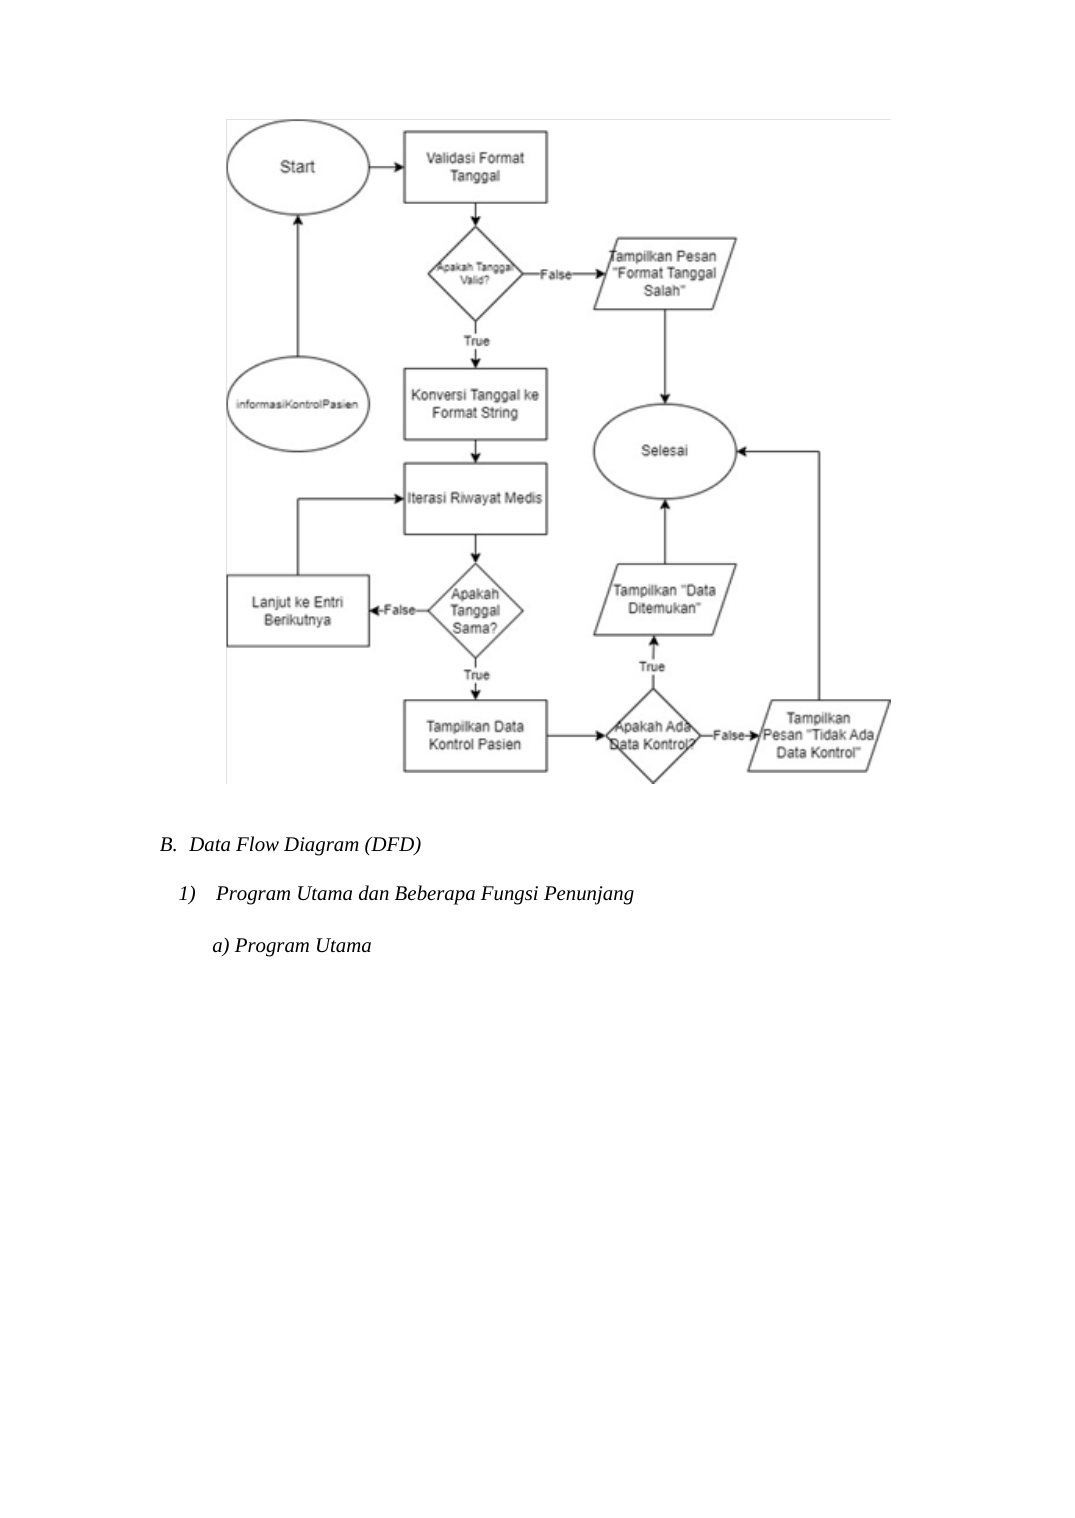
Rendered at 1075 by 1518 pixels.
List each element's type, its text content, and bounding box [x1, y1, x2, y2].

picture [225, 118, 891, 784]
list Data Flow Diagram (DFD) [159, 832, 957, 856]
subtitle Program Utama dan Beberapa Fungsi Penunjang [159, 880, 957, 905]
subtitle Program Utama [159, 933, 957, 957]
